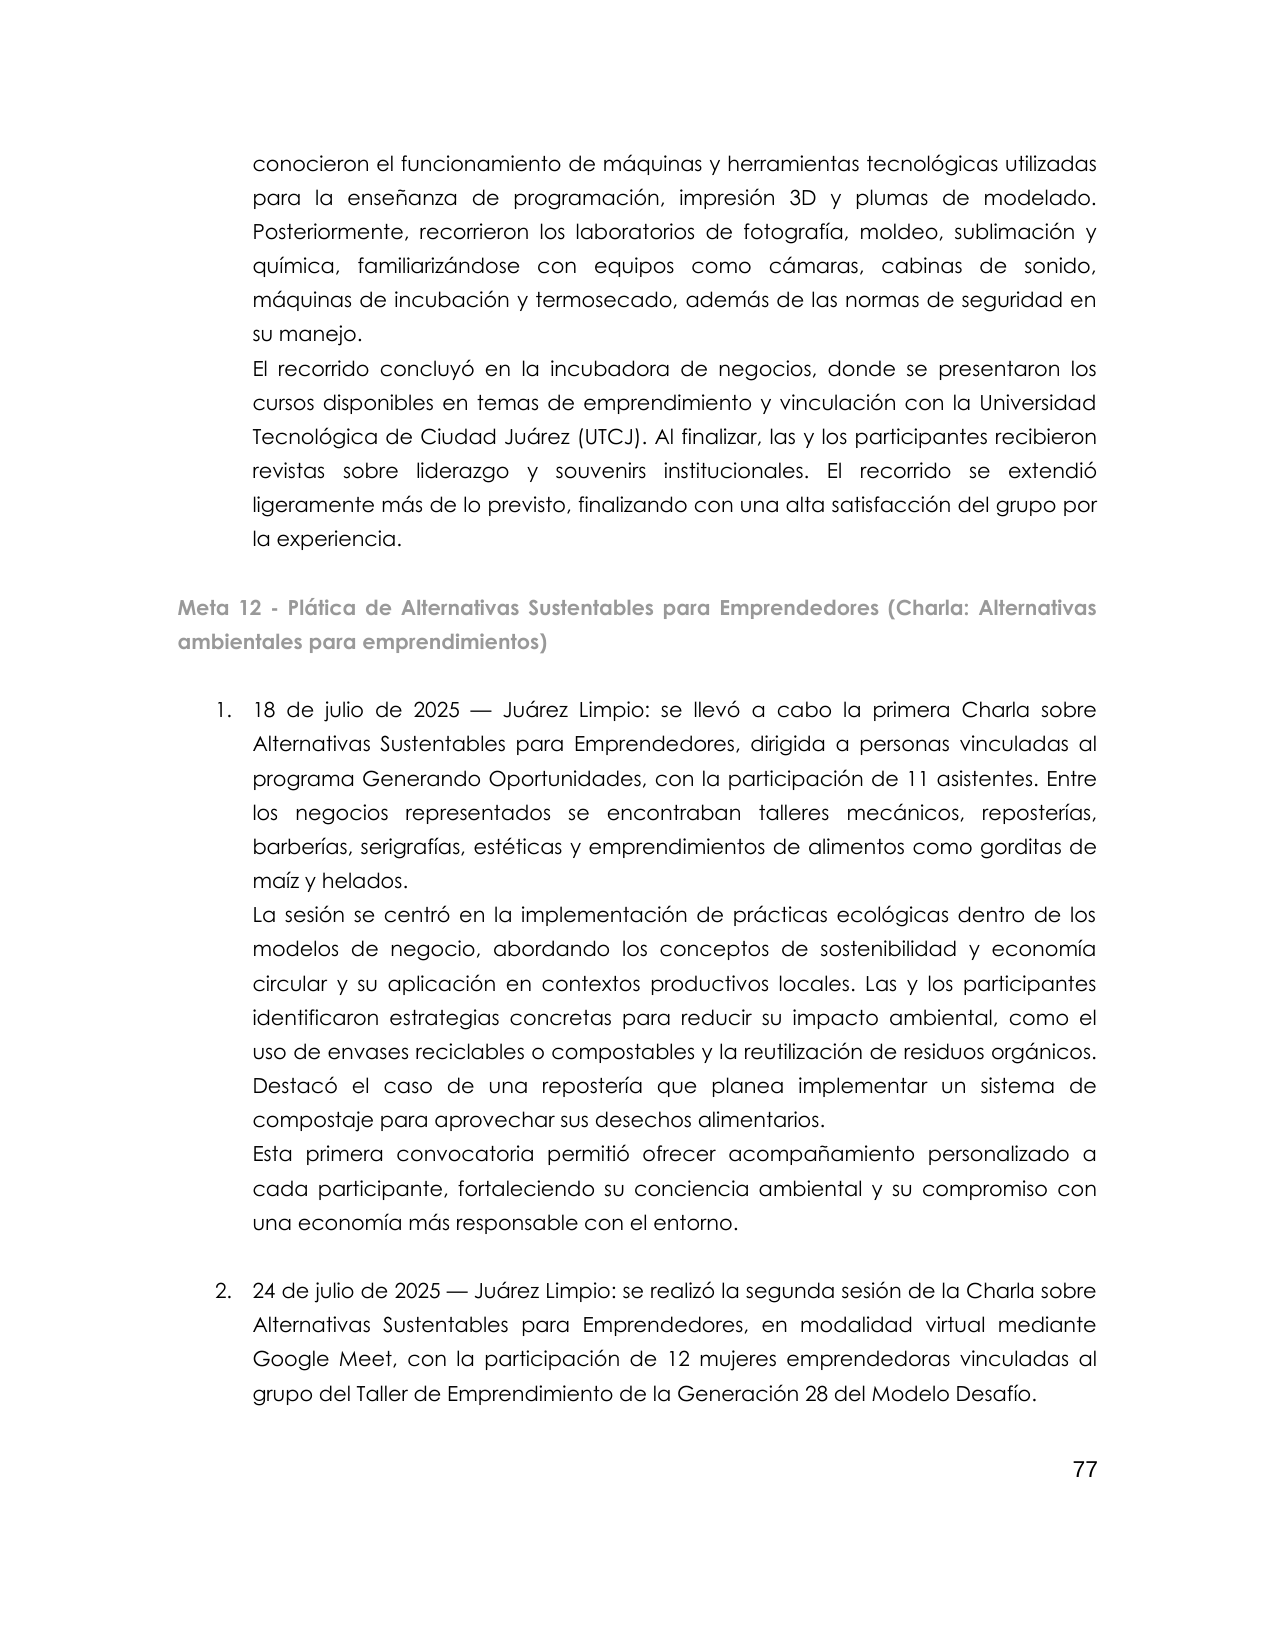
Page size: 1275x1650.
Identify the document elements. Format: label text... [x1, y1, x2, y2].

text El recorrido concluyó en la incubadora de negocios, donde se presentaron los cursos disponibles en temas de emprendimiento y vinculación con la Universidad Tecnológica de Ciudad Juárez (UTCJ). Al finalizar, las y los participantes recibieron revistas sobre liderazgo y souvenirs institucionales. El recorrido se extendió ligeramente más de lo previsto, finalizando con una alta satisfacción del grupo por la experiencia. [252, 353, 1098, 553]
text Meta 12 - Plática de Alternativas Sustentables para Emprendedores (Charla: Alternativas ambientales para emprendimientos) [177, 592, 1098, 656]
list 18 de julio de 2025 — Juárez Limpio: se llevó a cabo la primera Charla sobre Alternativas Sustentables para Emprendedores, dirigida a personas vinculadas al programa Generando Oportunidades, con la participación de 11 asistentes. Entre los negocios representados se encontraban talleres mecánicos, reposterías, barberías, serigrafías, estéticas y emprendimientos de alimentos como gorditas de maíz y helados. [215, 694, 1098, 895]
text La sesión se centró en la implementación de prácticas ecológicas dentro de los modelos de negocio, abordando los conceptos de sostenibilidad y economía circular y su aplicación en contextos productivos locales. Las y los participantes identificaron estrategias concretas para reducir su impacto ambiental, como el uso de envases reciclables o compostables y la reutilización de residuos orgánicos. Destacó el caso de una repostería que planea implementar un sistema de compostaje para aprovechar sus desechos alimentarios. [252, 899, 1098, 1134]
list 24 de julio de 2025 — Juárez Limpio: se realizó la segunda sesión de la Charla sobre Alternativas Sustentables para Emprendedores, en modalidad virtual mediante Google Meet, con la participación de 12 mujeres emprendedoras vinculadas al grupo del Taller de Emprendimiento de la Generación 28 del Modelo Desafío. [215, 1275, 1098, 1407]
text Esta primera convocatoria permitió ofrecer acompañamiento personalizado a cada participante, fortaleciendo su conciencia ambiental y su compromiso con una economía más responsable con el entorno. [252, 1138, 1098, 1237]
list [215, 148, 1098, 348]
